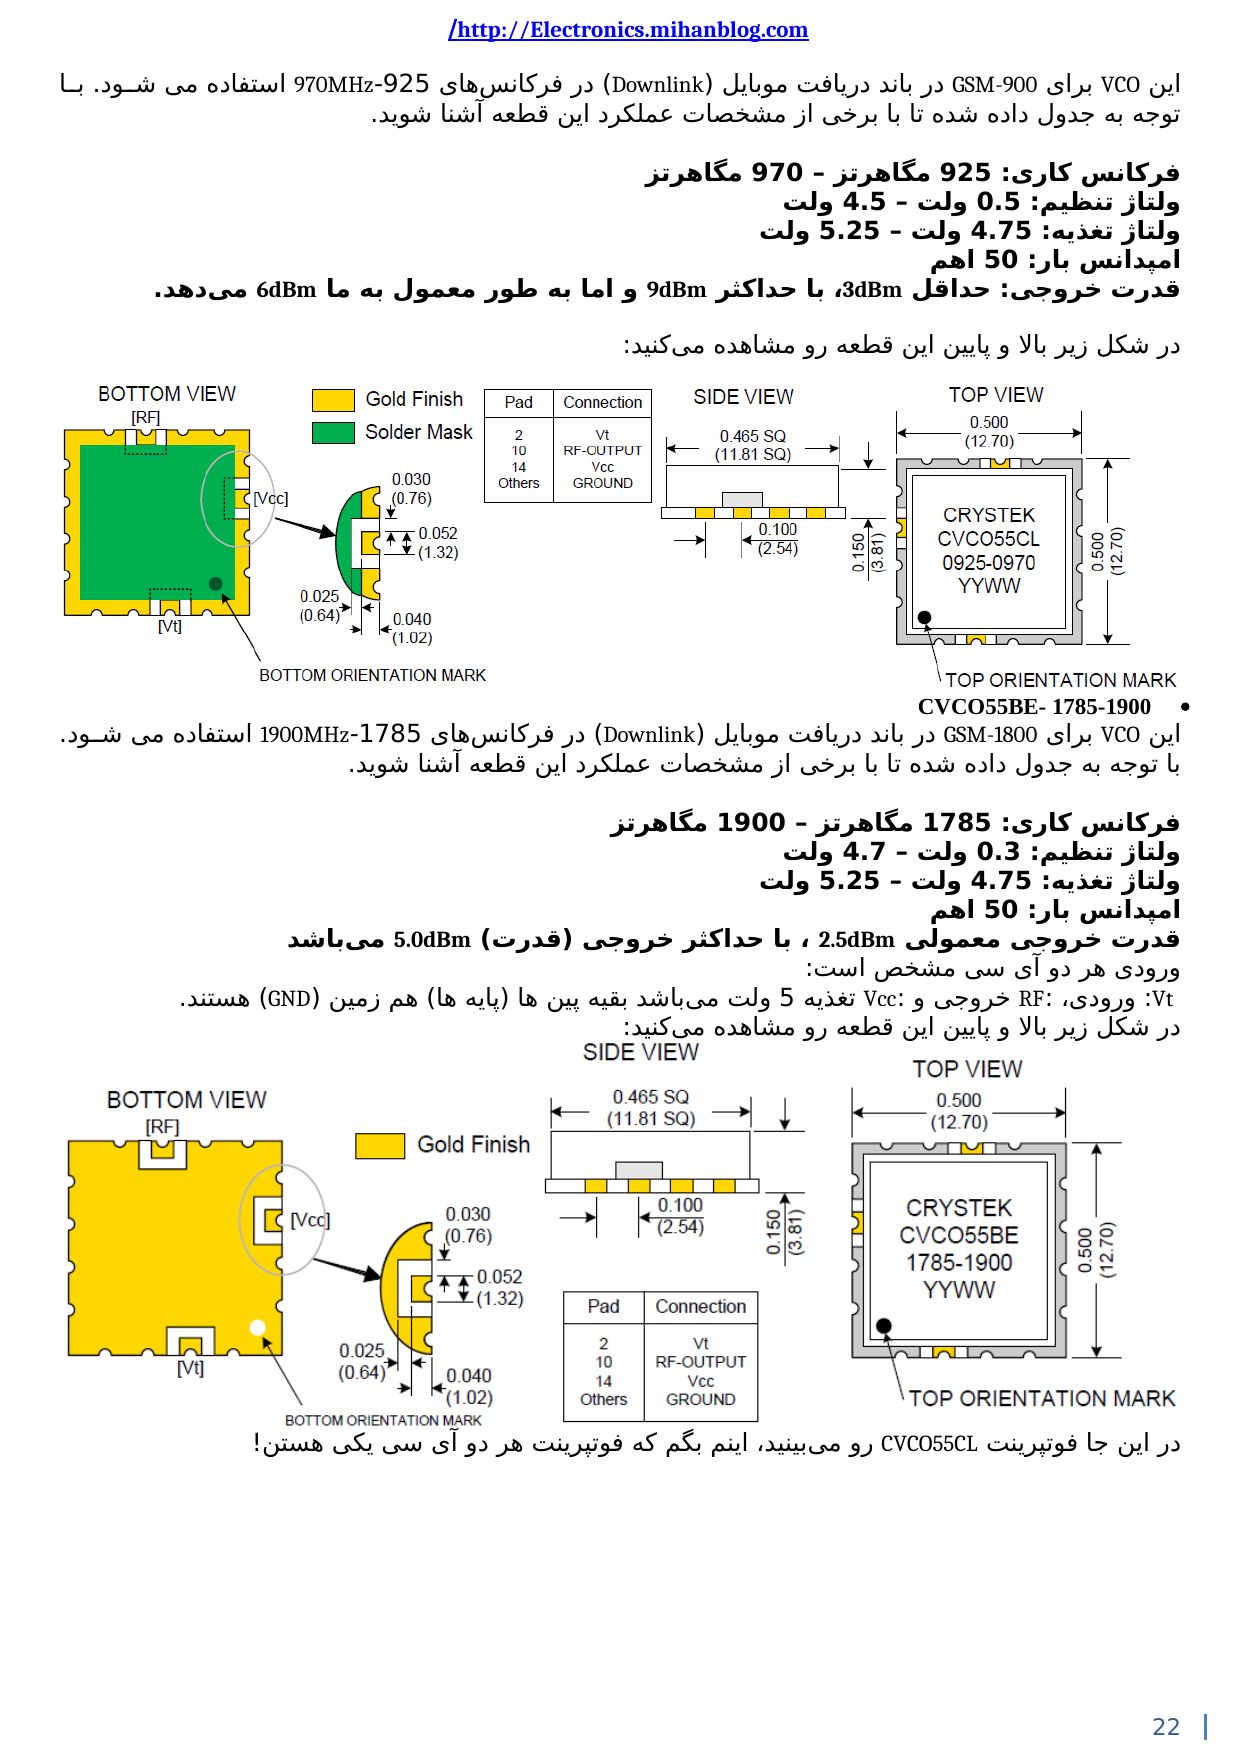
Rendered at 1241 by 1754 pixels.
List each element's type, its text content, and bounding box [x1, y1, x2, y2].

text ولتاژ تغذیه: 4.75 ولت – 5.25 ولت [59, 216, 1181, 245]
text ولتاژ تنظیم: 0.3 ولت – 4.7 ولت [59, 837, 1181, 866]
text در شکل زیر بالا و پایین این قطعه رو مشاهده می‌کنید: [59, 1012, 1181, 1041]
text این VCO برای GSM-1800 در باند دریافت موبایل (Downlink) در فرکانس‌های 1785-1900MHz استفاده می شود. با توجه به جدول داده شده تا با برخی از مشخصات عملکرد این قطعه آشنا شوید. [59, 720, 1181, 778]
picture [59, 385, 1181, 694]
text امپدانس بار: 50 اهم [59, 245, 1181, 274]
text امپدانس بار: 50 اهم [59, 895, 1181, 924]
text Vt: ورودی، :RF خروجی و :Vcc تغذیه 5 ولت می‌باشد بقیه پین ها (پایه ها) هم زمین (GND) هستند. [59, 983, 1181, 1012]
text قدرت خروجی: حداقل 3dBm، با حداکثر 9dBm و اما به طور معمول به ما 6dBm می‌دهد. [59, 274, 1181, 304]
list CVCO55BE- 1785-1900 [59, 694, 1181, 720]
text ولتاژ تنظیم: 0.5 ولت – 4.5 ولت [59, 187, 1181, 216]
text در شکل زیر بالا و پایین این قطعه رو مشاهده می‌کنید: [59, 330, 1181, 359]
text فرکانس کاری: 1785 مگاهرتز – 1900 مگاهرتز [59, 808, 1181, 837]
picture [59, 1041, 1182, 1429]
text فرکانس کاری: 925 مگاهرتز – 970 مگاهرتز [59, 158, 1181, 187]
text قدرت خروجی معمولی 2.5dBm ، با حداکثر خروجی (قدرت) 5.0dBm می‌باشد [59, 924, 1181, 954]
text ولتاژ تغذیه: 4.75 ولت – 5.25 ولت [59, 866, 1181, 895]
text در این جا فوتپرینت CVCO55CL رو می‌بینید، اینم بگم که فوتپرینت هر دو آی سی یکی هستن! [59, 1429, 1181, 1458]
text این VCO برای GSM-900 در باند دریافت موبایل (Downlink) در فرکانس‌های 925-970MHz استفاده می شود. با توجه به جدول داده شده تا با برخی از مشخصات عملکرد این قطعه آشنا شوید. [59, 70, 1181, 128]
text ورودی هر دو آی سی مشخص است: [59, 954, 1181, 983]
